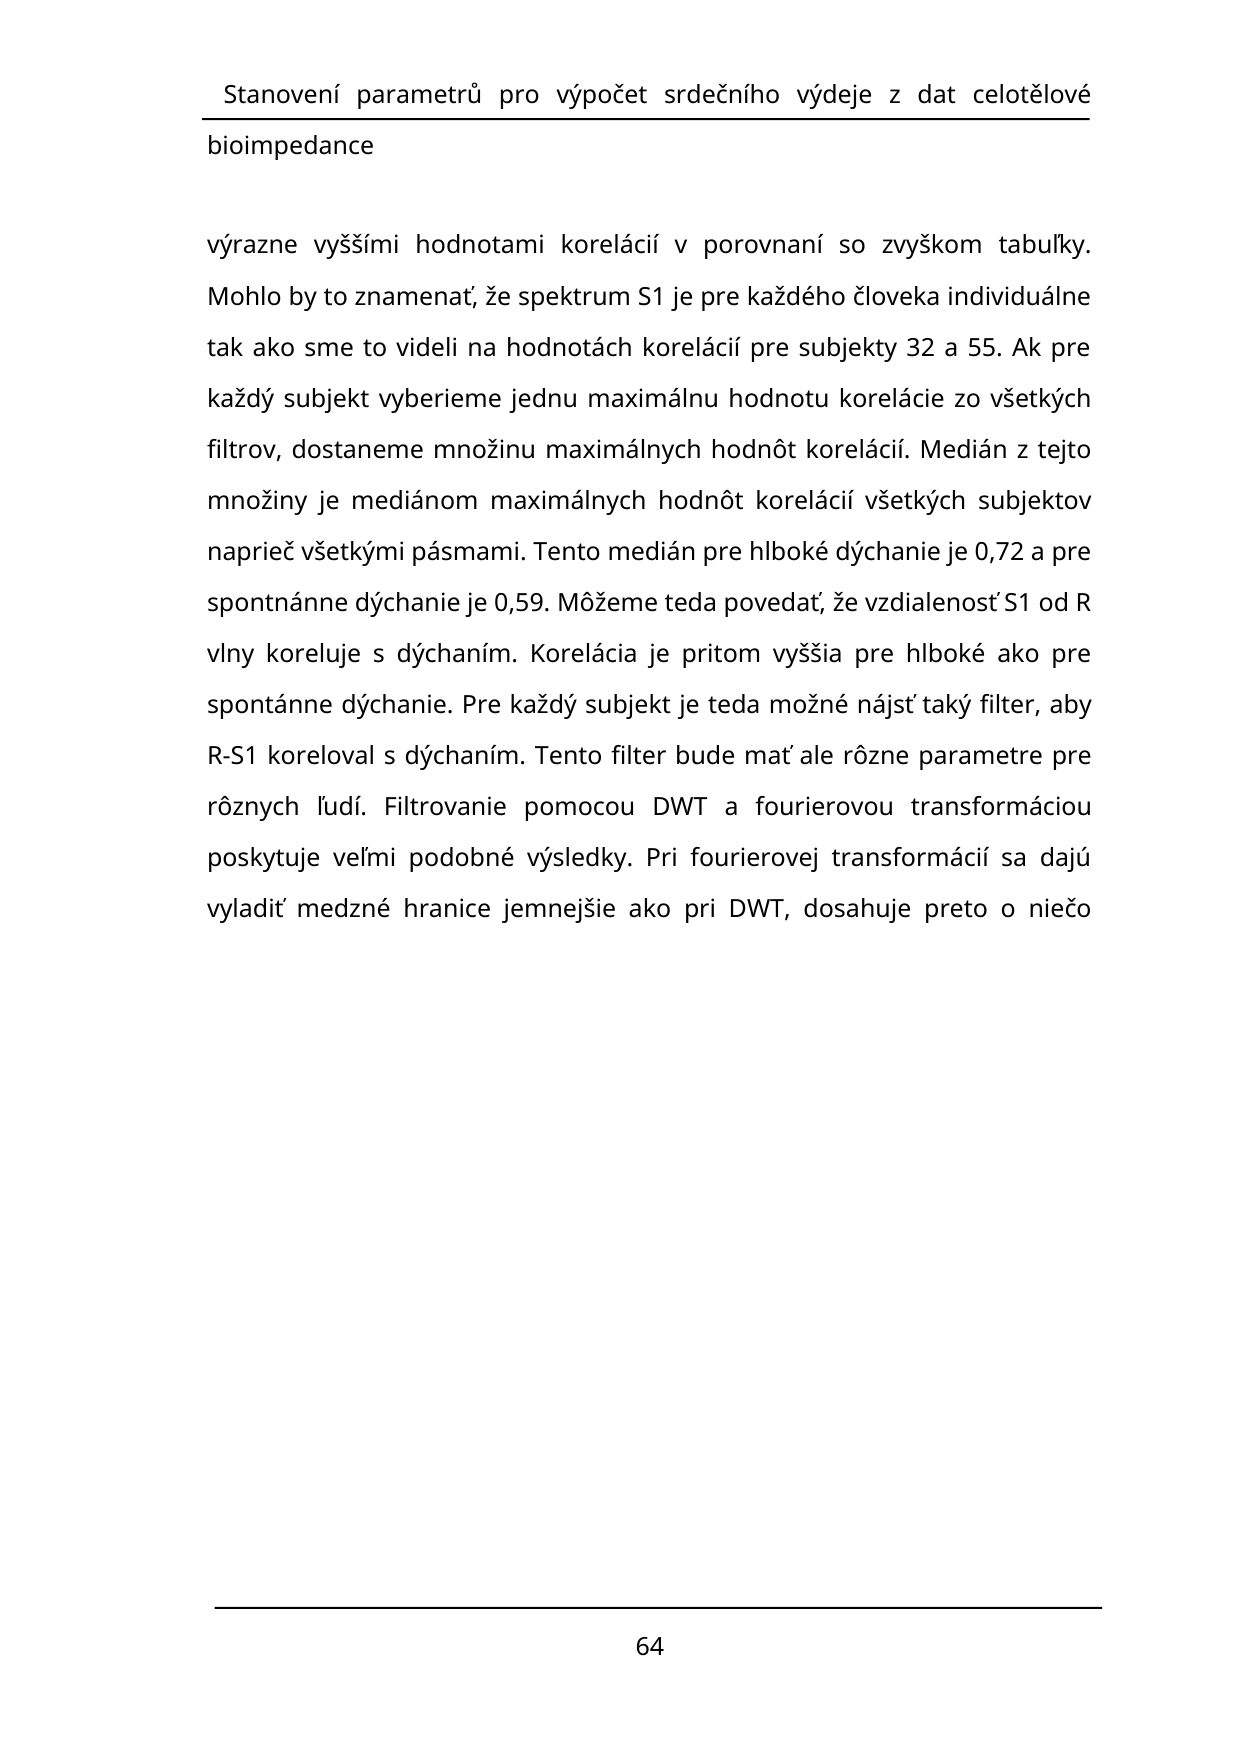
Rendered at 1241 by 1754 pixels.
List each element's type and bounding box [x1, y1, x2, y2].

text [207, 227, 1092, 925]
